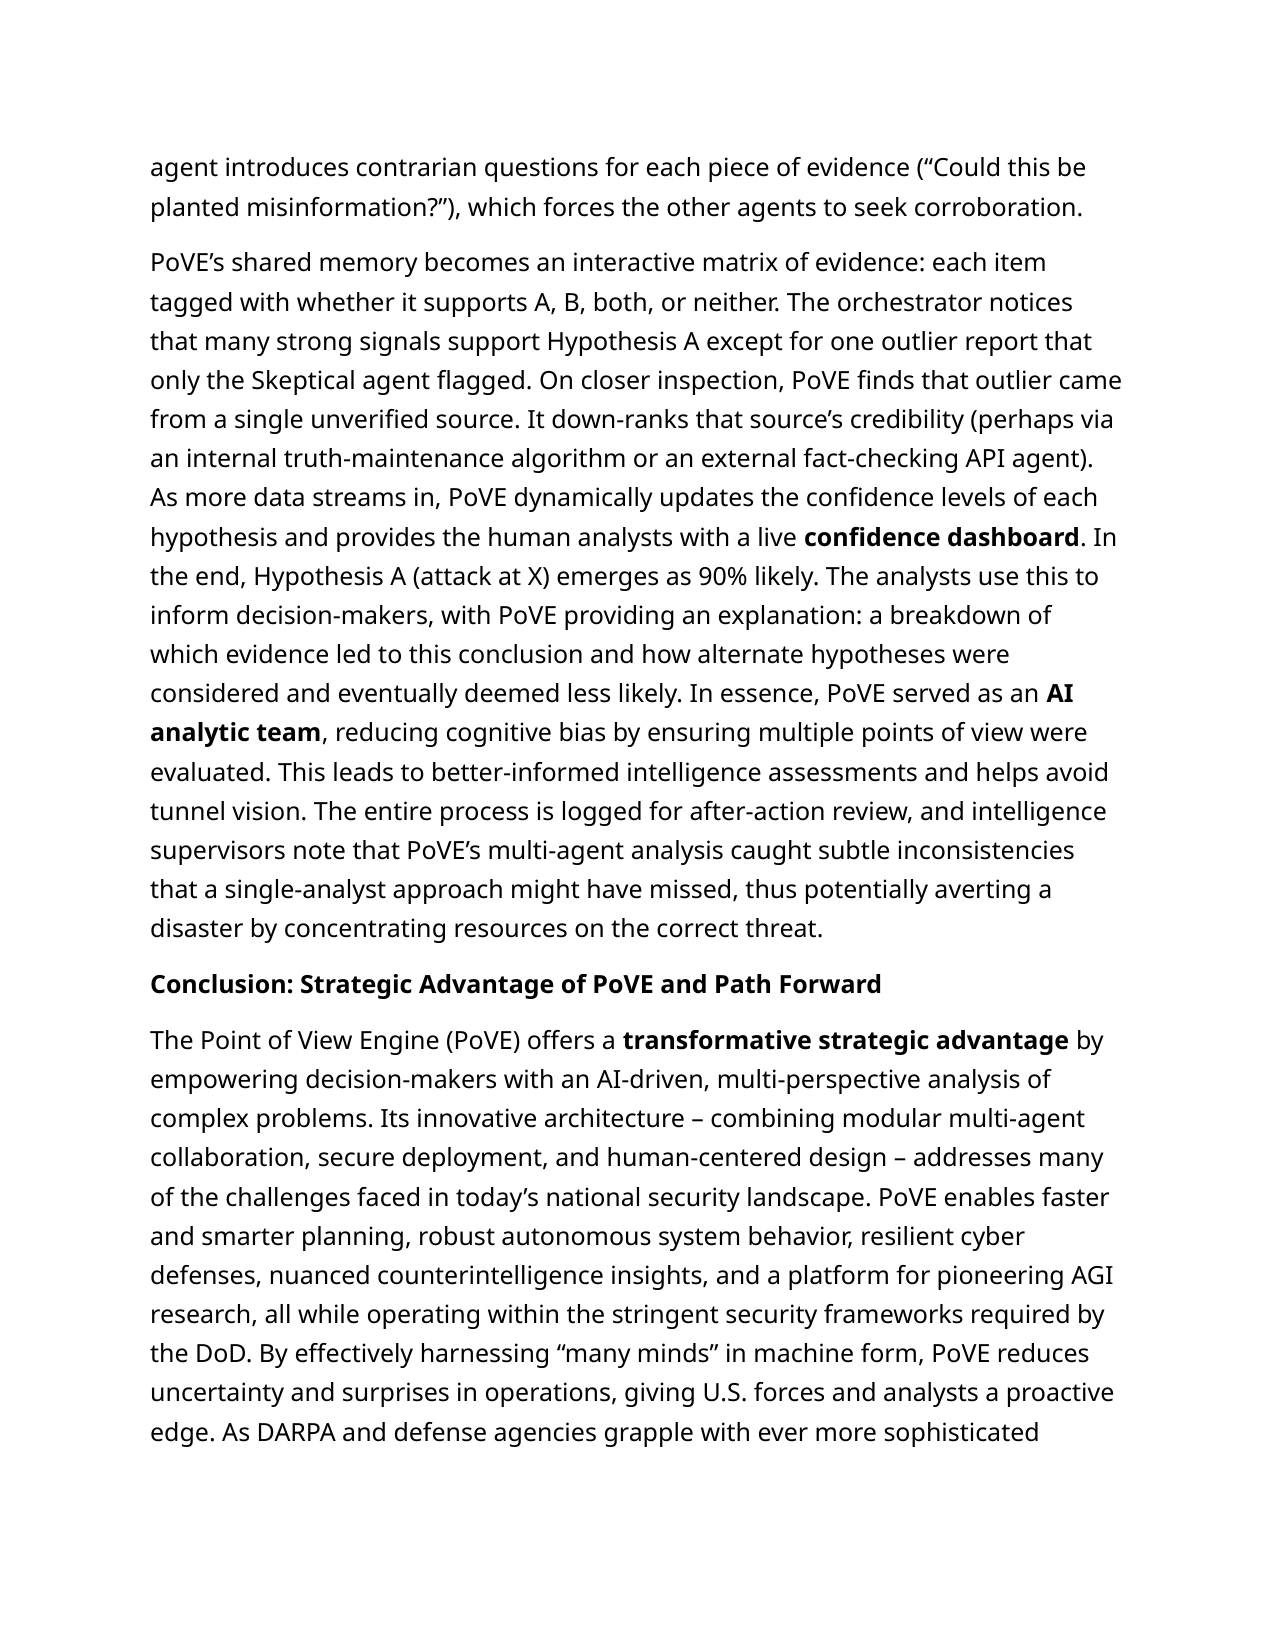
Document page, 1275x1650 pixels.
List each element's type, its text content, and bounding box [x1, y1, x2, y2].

text PoVE’s shared memory becomes an interactive matrix of evidence: each item tagged with whether it supports A, B, both, or neither. The orchestrator notices that many strong signals support Hypothesis A except for one outlier report that only the Skeptical agent flagged. On closer inspection, PoVE finds that outlier came from a single unverified source. It down-ranks that source’s credibility (perhaps via an internal truth-maintenance algorithm or an external fact-checking API agent). As more data streams in, PoVE dynamically updates the confidence levels of each hypothesis and provides the human analysts with a live confidence dashboard. In the end, Hypothesis A (attack at X) emerges as 90% likely. The analysts use this to inform decision-makers, with PoVE providing an explanation: a breakdown of which evidence led to this conclusion and how alternate hypotheses were considered and eventually deemed less likely. In essence, PoVE served as an AI analytic team, reducing cognitive bias by ensuring multiple points of view were evaluated. This leads to better-informed intelligence assessments and helps avoid tunnel vision. The entire process is logged for after-action review, and intelligence supervisors note that PoVE’s multi-agent analysis caught subtle inconsistencies that a single-analyst approach might have missed, thus potentially averting a disaster by concentrating resources on the correct threat. [150, 245, 1125, 945]
text Conclusion: Strategic Advantage of PoVE and Path Forward [150, 967, 1125, 1001]
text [150, 150, 1125, 223]
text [150, 1022, 1125, 1448]
